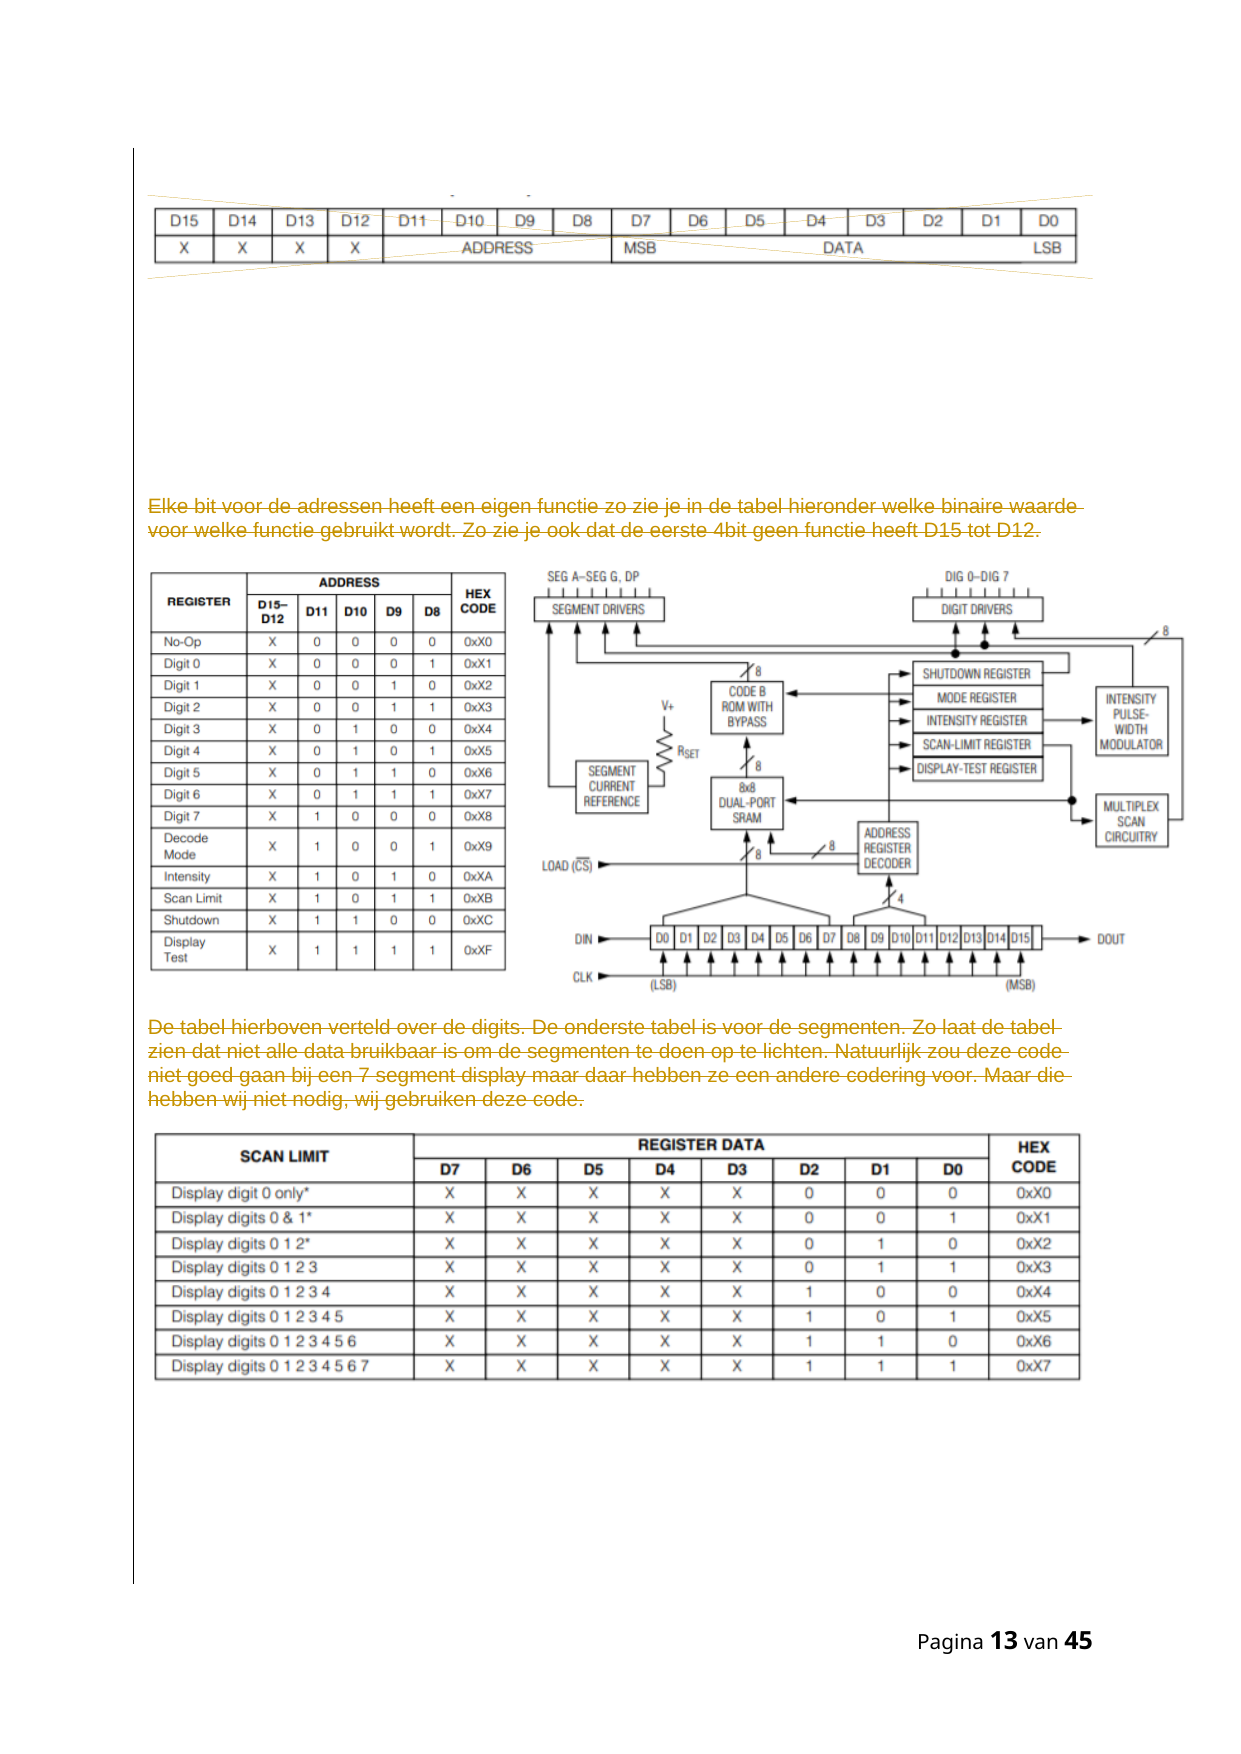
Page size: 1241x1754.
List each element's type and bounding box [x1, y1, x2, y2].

picture [147, 567, 513, 977]
picture [155, 238, 1085, 279]
picture [147, 196, 608, 278]
picture [147, 1128, 1093, 1388]
picture [525, 561, 1199, 998]
picture [632, 196, 1093, 278]
picture [158, 195, 1082, 236]
